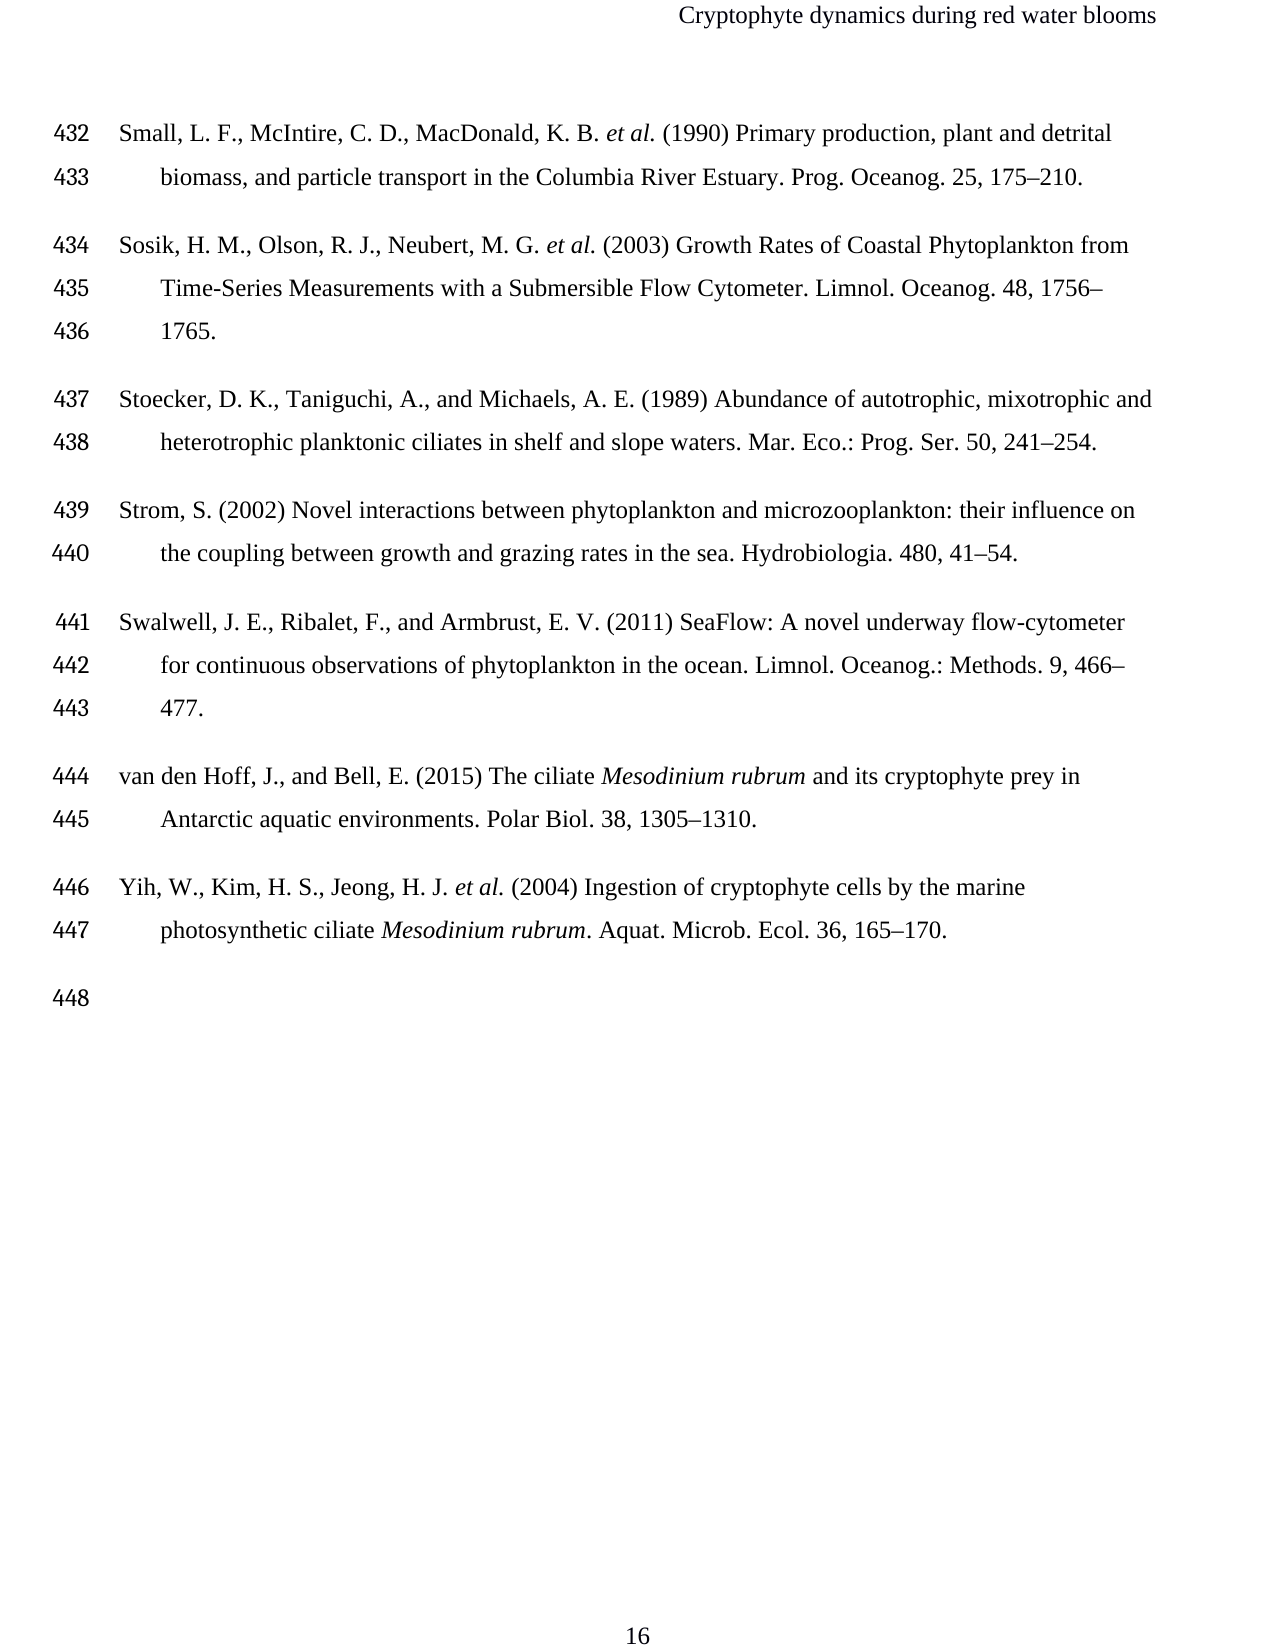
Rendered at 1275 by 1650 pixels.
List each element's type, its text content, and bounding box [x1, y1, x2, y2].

text Sosik, H. M., Olson, R. J., Neubert, M. G. et al. (2003) Growth Rates of Coastal Phytoplankton from Time-Series Measurements with a Submersible Flow Cytometer. Limnol. Oceanog. 48, 1756–1765. [118, 230, 1156, 345]
text Small, L. F., McIntire, C. D., MacDonald, K. B. et al. (1990) Primary production, plant and detrital biomass, and particle transport in the Columbia River Estuary. Prog. Oceanog. 25, 175–210. [118, 118, 1156, 190]
text Swalwell, J. E., Ribalet, F., and Armbrust, E. V. (2011) SeaFlow: A novel underway flow-cytometer for continuous observations of phytoplankton in the ocean. Limnol. Oceanog.: Methods. 9, 466–477. [118, 607, 1156, 722]
text Strom, S. (2002) Novel interactions between phytoplankton and microzooplankton: their influence on the coupling between growth and grazing rates in the sea. Hydrobiologia. 480, 41–54. [118, 495, 1156, 567]
text Yih, W., Kim, H. S., Jeong, H. J. et al. (2004) Ingestion of cryptophyte cells by the marine photosynthetic ciliate Mesodinium rubrum. Aquat. Microb. Ecol. 36, 165–170. [118, 872, 1156, 944]
text Stoecker, D. K., Taniguchi, A., and Michaels, A. E. (1989) Abundance of autotrophic, mixotrophic and heterotrophic planktonic ciliates in shelf and slope waters. Mar. Eco.: Prog. Ser. 50, 241–254. [118, 384, 1156, 456]
text van den Hoff, J., and Bell, E. (2015) The ciliate Mesodinium rubrum and its cryptophyte prey in Antarctic aquatic environments. Polar Biol. 38, 1305–1310. [118, 761, 1156, 833]
